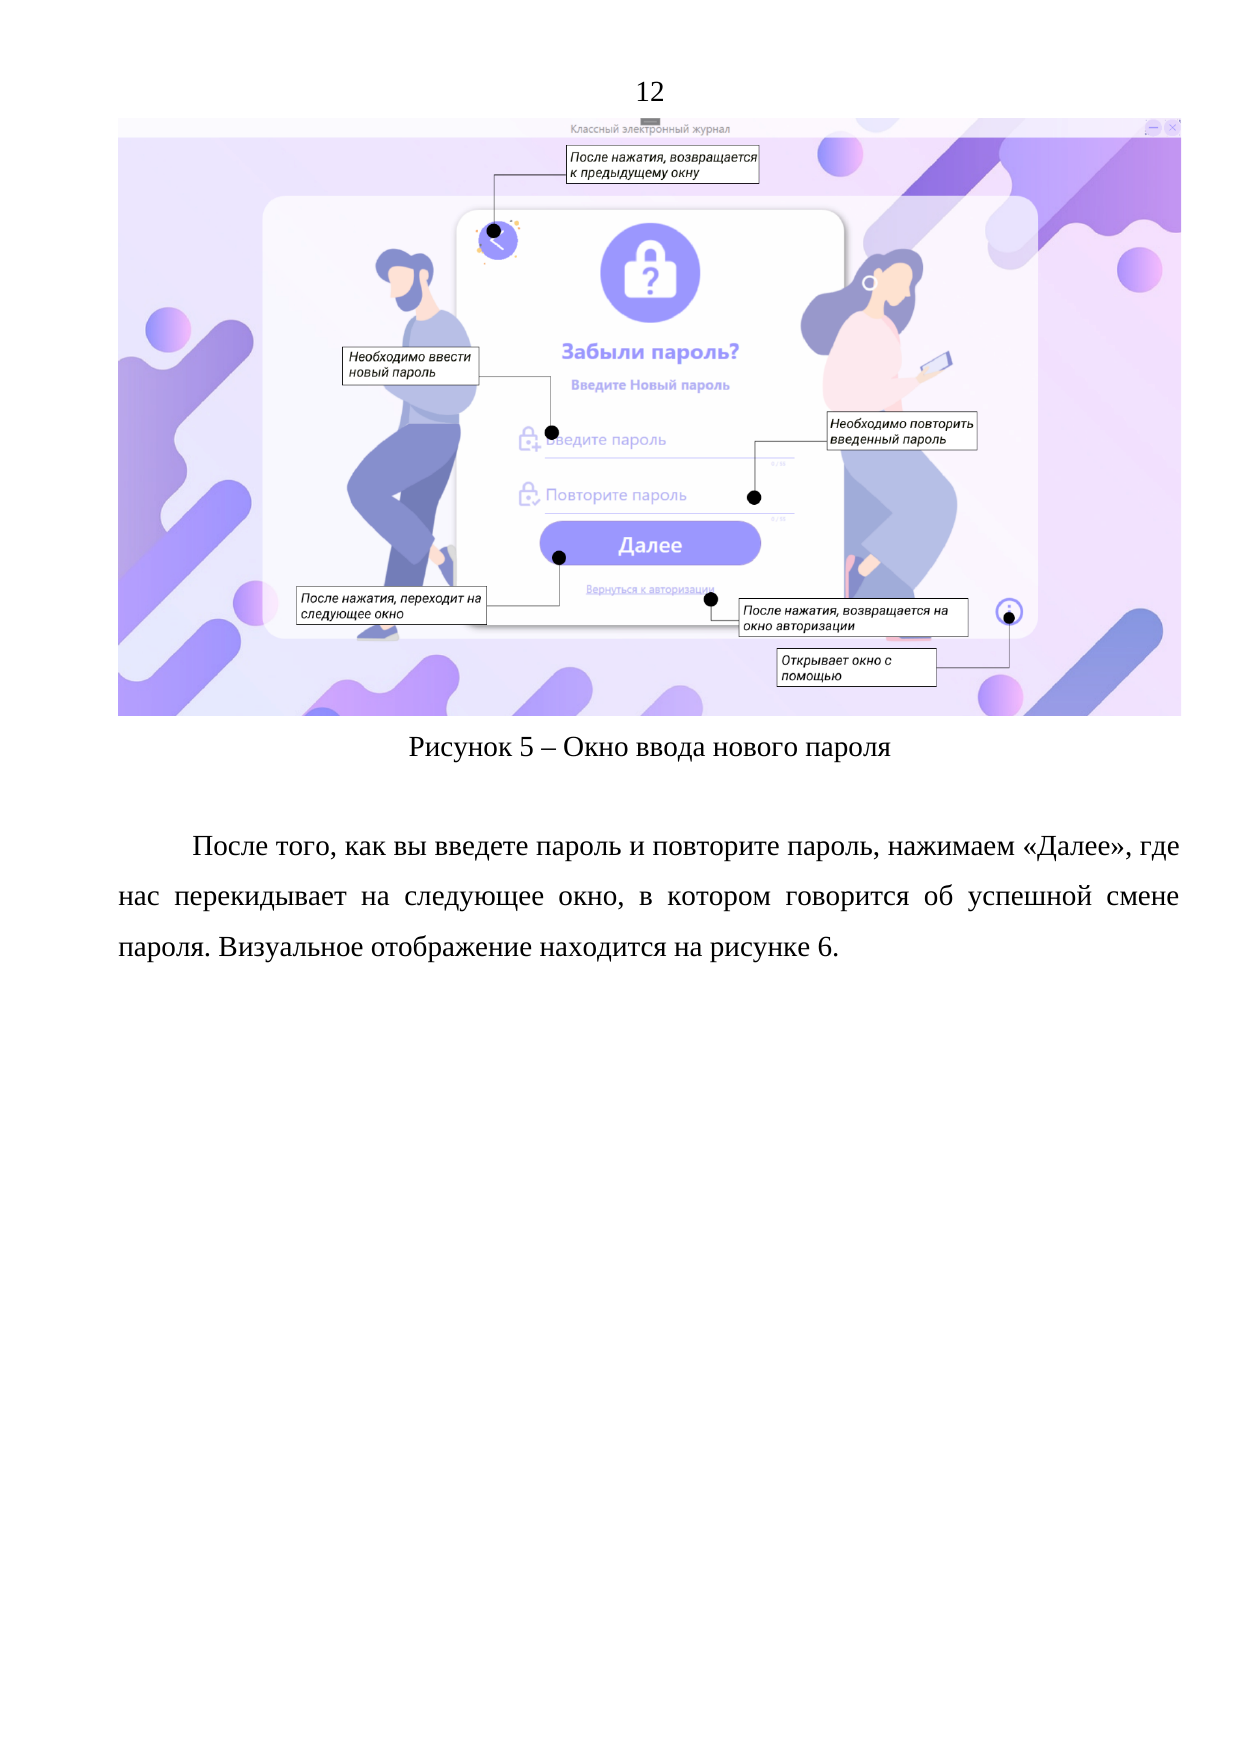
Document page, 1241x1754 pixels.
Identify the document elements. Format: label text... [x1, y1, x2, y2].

text Рисунок 5 – Окно ввода нового пароля [118, 729, 1181, 763]
picture [118, 118, 1182, 716]
text После того, как вы введете пароль и повторите пароль, нажимаем «Далее», где нас перекидывает на следующее окно, в котором говорится об успешной смене пароля. Визуальное отображение находится на рисунке 6. [118, 828, 1181, 962]
